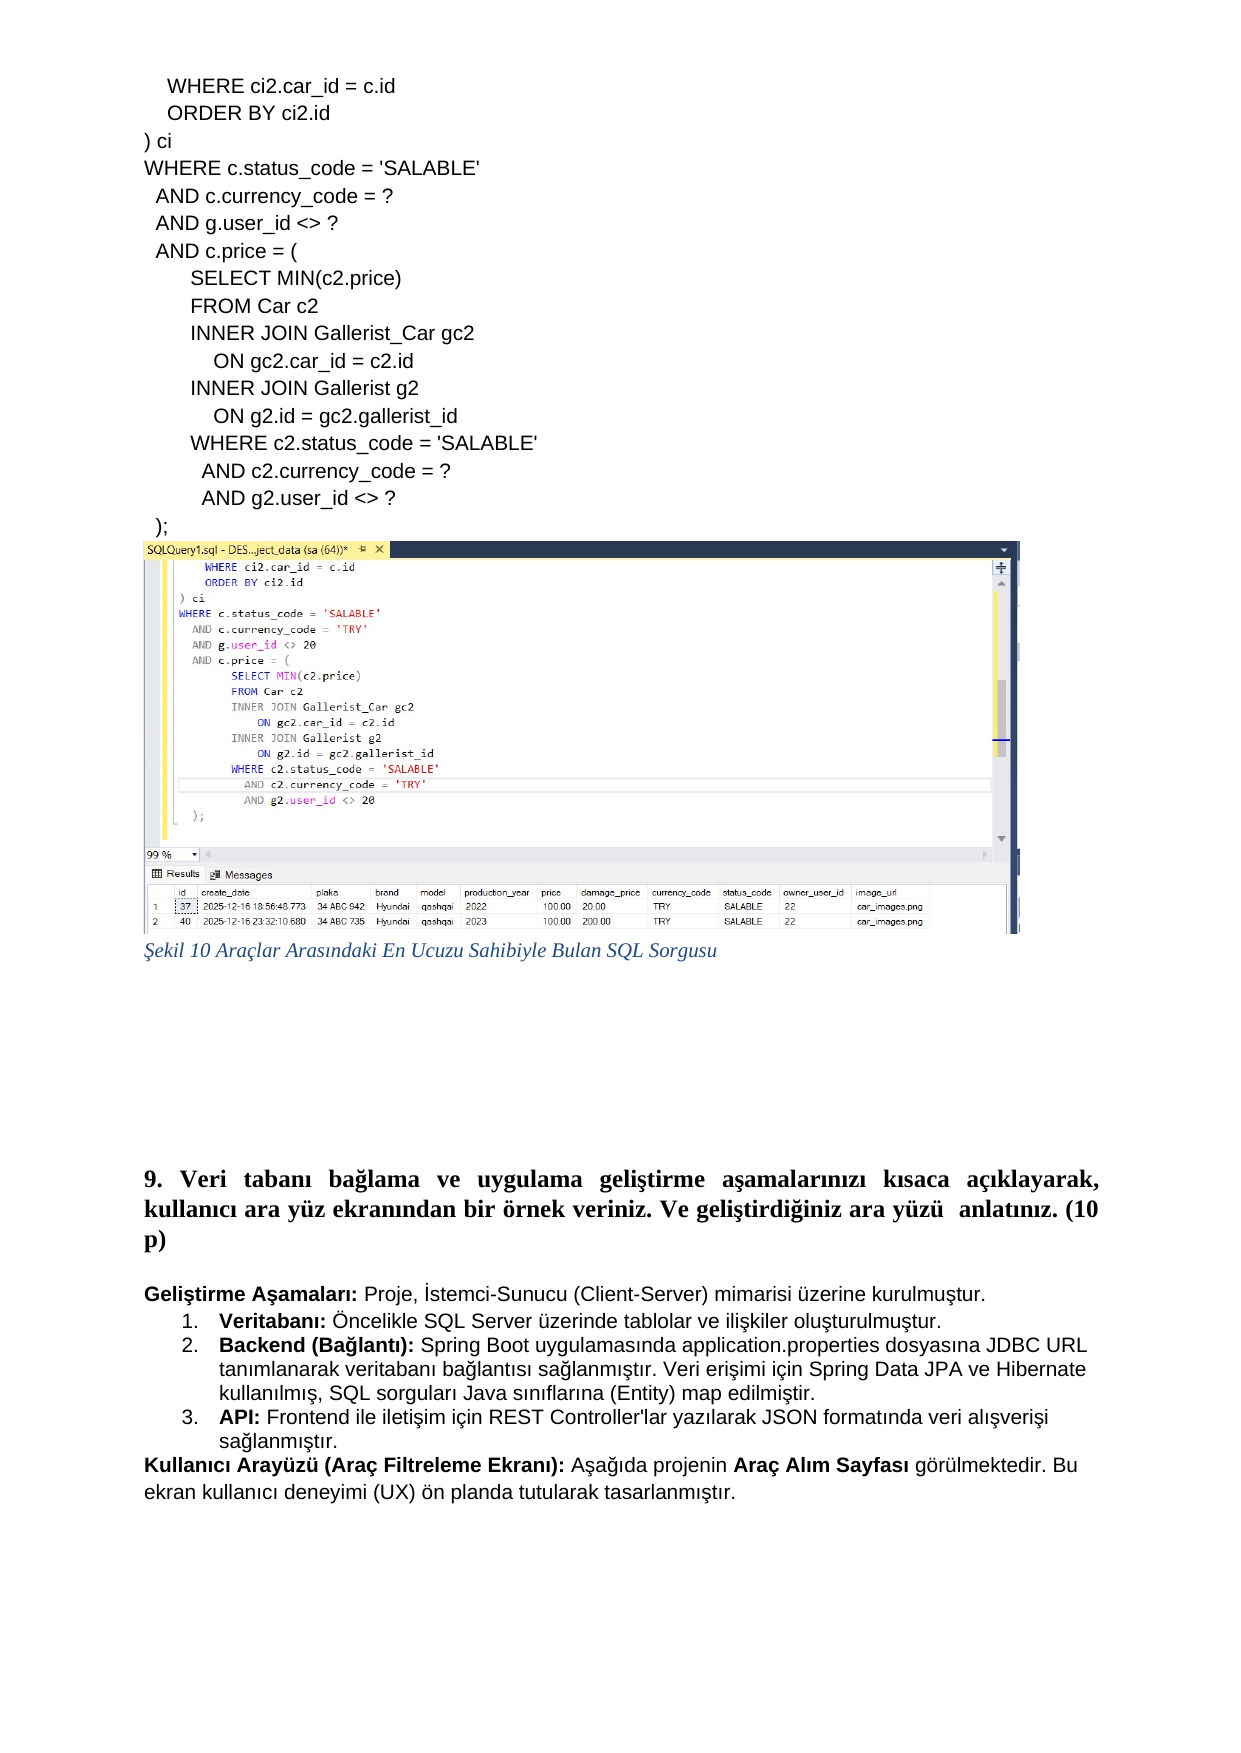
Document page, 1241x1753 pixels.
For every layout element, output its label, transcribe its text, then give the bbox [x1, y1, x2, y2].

text ON gc2.car_id = c2.id [144, 349, 1100, 373]
picture [143, 541, 1020, 934]
text SELECT MIN(c2.price) [144, 266, 1100, 290]
text ON g2.id = gc2.gallerist_id [144, 404, 1100, 428]
text WHERE c.status_code = 'SALABLE' [144, 156, 1100, 180]
text AND g2.user_id <> ? [144, 486, 1100, 510]
text Geliştirme Aşamaları: Proje, İstemci-Sunucu (Client-Server) mimarisi üzerine kurulmuştur. [144, 1281, 1100, 1305]
text AND g.user_id <> ? [144, 211, 1100, 235]
text AND c.price = ( [144, 239, 1100, 263]
text ) ci [144, 129, 1100, 153]
text AND c2.currency_code = ? [144, 459, 1100, 483]
text Kullanıcı Arayüzü (Araç Filtreleme Ekranı): Aşağıda projenin Araç Alım Sayfası görülmektedir. Bu ekran kullanıcı deneyimi (UX) ön planda tutularak tasarlanmıştır. [144, 1453, 1100, 1504]
text FROM Car c2 [144, 294, 1100, 318]
text ); [144, 514, 1100, 538]
text Şekil 10 Araçlar Arasındaki En Ucuzu Sahibiyle Bulan SQL Sorgusu [144, 938, 1100, 962]
text INNER JOIN Gallerist_Car gc2 [144, 321, 1100, 345]
list API: Frontend ile iletişim için REST Controller'lar yazılarak JSON formatında veri alışverişi sağlanmıştır. [181, 1405, 1100, 1453]
text ORDER BY ci2.id [144, 101, 1100, 125]
text WHERE c2.status_code = 'SALABLE' [144, 431, 1100, 455]
list Veritabanı: Öncelikle SQL Server üzerinde tablolar ve ilişkiler oluşturulmuştur. [181, 1309, 1100, 1333]
text 9. Veri tabanı bağlama ve uygulama geliştirme aşamalarınızı kısaca açıklayarak, kullanıcı ara yüz ekranından bir örnek veriniz. Ve geliştirdiğiniz ara yüzü anlatınız. (10 p) [144, 1164, 1100, 1280]
text AND c.currency_code = ? [144, 184, 1100, 208]
text INNER JOIN Gallerist g2 [144, 376, 1100, 400]
list Backend (Bağlantı): Spring Boot uygulamasında application.properties dosyasına JDBC URL tanımlanarak veritabanı bağlantısı sağlanmıştır. Veri erişimi için Spring Data JPA ve Hibernate kullanılmış, SQL sorguları Java sınıflarına (Entity) map edilmiştir. [181, 1333, 1100, 1405]
text WHERE ci2.car_id = c.id [144, 74, 1100, 98]
